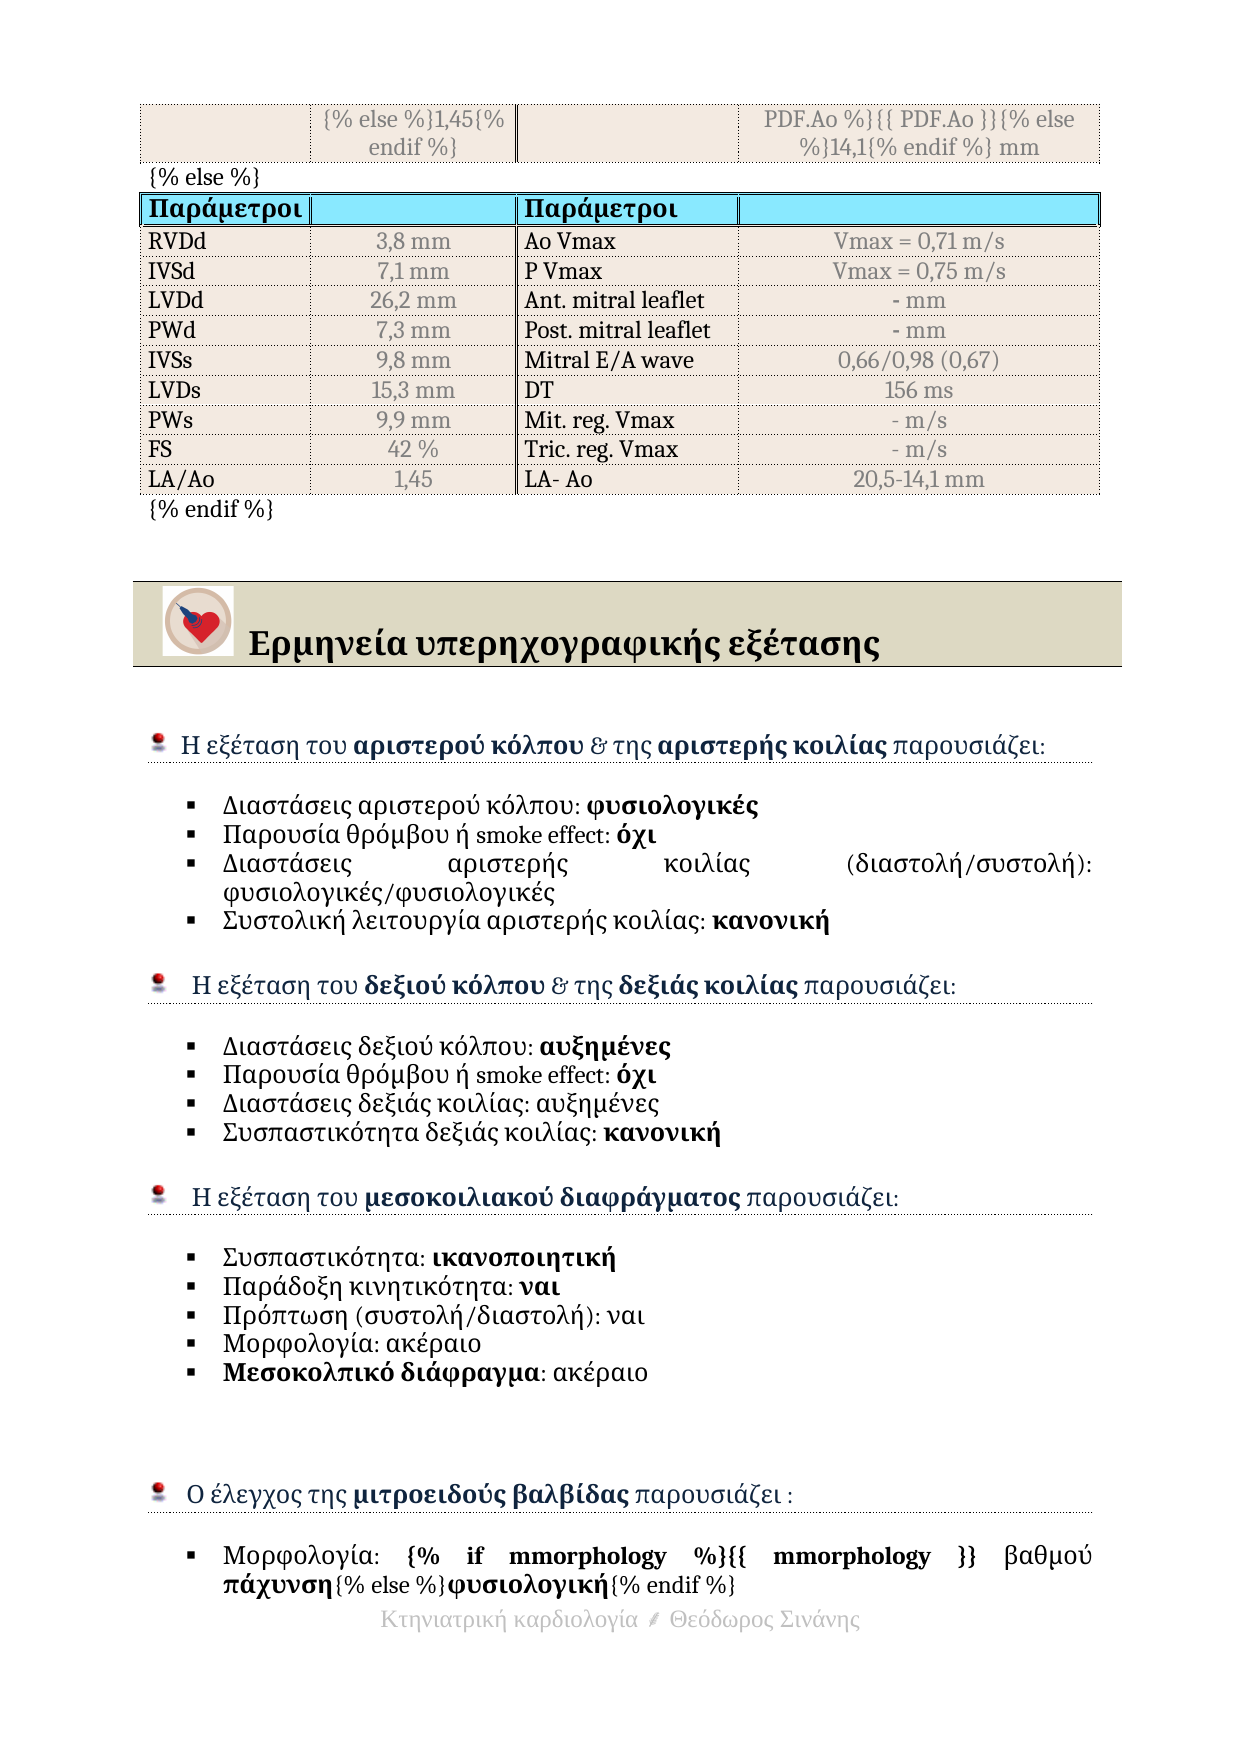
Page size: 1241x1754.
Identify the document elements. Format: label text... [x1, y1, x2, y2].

list Μορφολογία: ακέραιο [185, 1330, 1092, 1359]
subtitle Ερμηνεία υπερηχογραφικής εξέτασης [133, 582, 1122, 666]
table_cell 7,1 mm [310, 256, 515, 285]
table_cell Post. mitral leaflet [518, 315, 738, 345]
table_cell LA- Ao [518, 104, 738, 162]
table_cell Tric. reg. Vmax [518, 434, 738, 464]
table_cell 9,8 mm [310, 345, 515, 375]
list Συσπαστικότητα δεξιάς κοιλίας: κανονική [185, 1119, 1092, 1147]
table_cell Mit. reg. Vmax [518, 405, 738, 434]
table_cell 3,8 mm [310, 227, 515, 256]
table_header [310, 193, 517, 224]
table_cell - mm [738, 285, 1100, 315]
table_cell FS [140, 434, 310, 464]
table_cell LA- Ao [518, 464, 738, 494]
table_cell - m/s [738, 405, 1100, 434]
table_cell RVDd [140, 224, 310, 256]
picture [162, 586, 234, 656]
table_header Παράμετροι [517, 195, 738, 224]
table_cell Vmax = 0,71 m/s [738, 224, 1100, 256]
picture [147, 1176, 170, 1206]
table_cell P Vmax [518, 256, 738, 285]
list Μεσοκολπικό διάφραγμα: ακέραιο [185, 1359, 1092, 1388]
table_cell 0,66/0,98 (0,67) [738, 345, 1100, 375]
table_cell - mm [738, 315, 1100, 345]
text Ο έλεγχος της μιτροειδούς βαλβίδας παρουσιάζει : [148, 1474, 1092, 1513]
table_cell 20,5-14,1 mm [738, 464, 1100, 494]
list Παρουσία θρόμβου ή smoke effect: όχι [185, 821, 1092, 850]
list Συσπαστικότητα: ικανοποιητική [185, 1244, 1092, 1273]
list Συστολική λειτουργία αριστερής κοιλίας: κανονική [185, 907, 1092, 936]
table_header Παράμετροι [142, 195, 310, 224]
list Διαστάσεις δεξιάς κοιλίας: αυξημένες [185, 1090, 1092, 1119]
table_cell LA/Ao [140, 104, 310, 162]
text Η εξέταση του δεξιού κόλπου & της δεξιάς κοιλίας παρουσιάζει: [148, 965, 1092, 1004]
table_cell LVDd [140, 285, 310, 315]
table_cell PWd [140, 315, 310, 345]
list Πρόπτωση (συστολή/διαστολή): ναι [185, 1302, 1092, 1330]
table_cell 9,9 mm [310, 405, 515, 434]
table_header [738, 195, 1098, 224]
table_cell IVSs [140, 345, 310, 375]
picture [147, 1474, 170, 1504]
table_cell IVSd [140, 256, 310, 285]
table_cell 7,3 mm [310, 315, 515, 345]
text {% endif %} [148, 495, 1092, 524]
table_cell 1,45 [310, 464, 515, 494]
picture [147, 724, 170, 754]
list Διαστάσεις αριστερής κοιλίας (διαστολή/συστολή): φυσιολογικές/φυσιολογικές [185, 850, 1092, 907]
list Διαστάσεις αριστερού κόλπου: φυσιολογικές [185, 792, 1092, 821]
table_cell LA/Ao [140, 464, 310, 494]
table_cell Ant. mitral leaflet [518, 285, 738, 315]
table_cell PWs [140, 405, 310, 434]
table_cell Vmax = 0,75 m/s [738, 256, 1100, 285]
text {% else %} [148, 163, 1092, 192]
table_cell - m/s [738, 434, 1100, 464]
table_cell 156 ms [738, 375, 1100, 404]
list Παράδοξη κινητικότητα: ναι [185, 1273, 1092, 1302]
table_cell 42 % [310, 434, 515, 464]
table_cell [738, 104, 1100, 162]
table_cell 15,3 mm [310, 375, 515, 404]
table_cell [310, 104, 515, 162]
text Η εξέταση του μεσοκοιλιακού διαφράγματος παρουσιάζει: [148, 1176, 1092, 1215]
table_cell LVDs [140, 375, 310, 404]
picture [147, 964, 170, 995]
table_cell DT [518, 375, 738, 404]
list Διαστάσεις δεξιού κόλπου: αυξημένες [185, 1032, 1092, 1061]
list Παρουσία θρόμβου ή smoke effect: όχι [185, 1061, 1092, 1090]
list Μορφολογία: {% if mmorphology %}{{ mmorphology }} βαθμού πάχυνση{% else %}φυσιολογική{% endif %} [185, 1542, 1092, 1599]
table_cell Mitral E/A wave [518, 345, 738, 375]
table_cell 26,2 mm [310, 285, 515, 315]
table_cell Ao Vmax [518, 227, 738, 256]
text Η εξέταση του αριστερού κόλπου & της αριστερής κοιλίας παρουσιάζει: [148, 724, 1092, 763]
